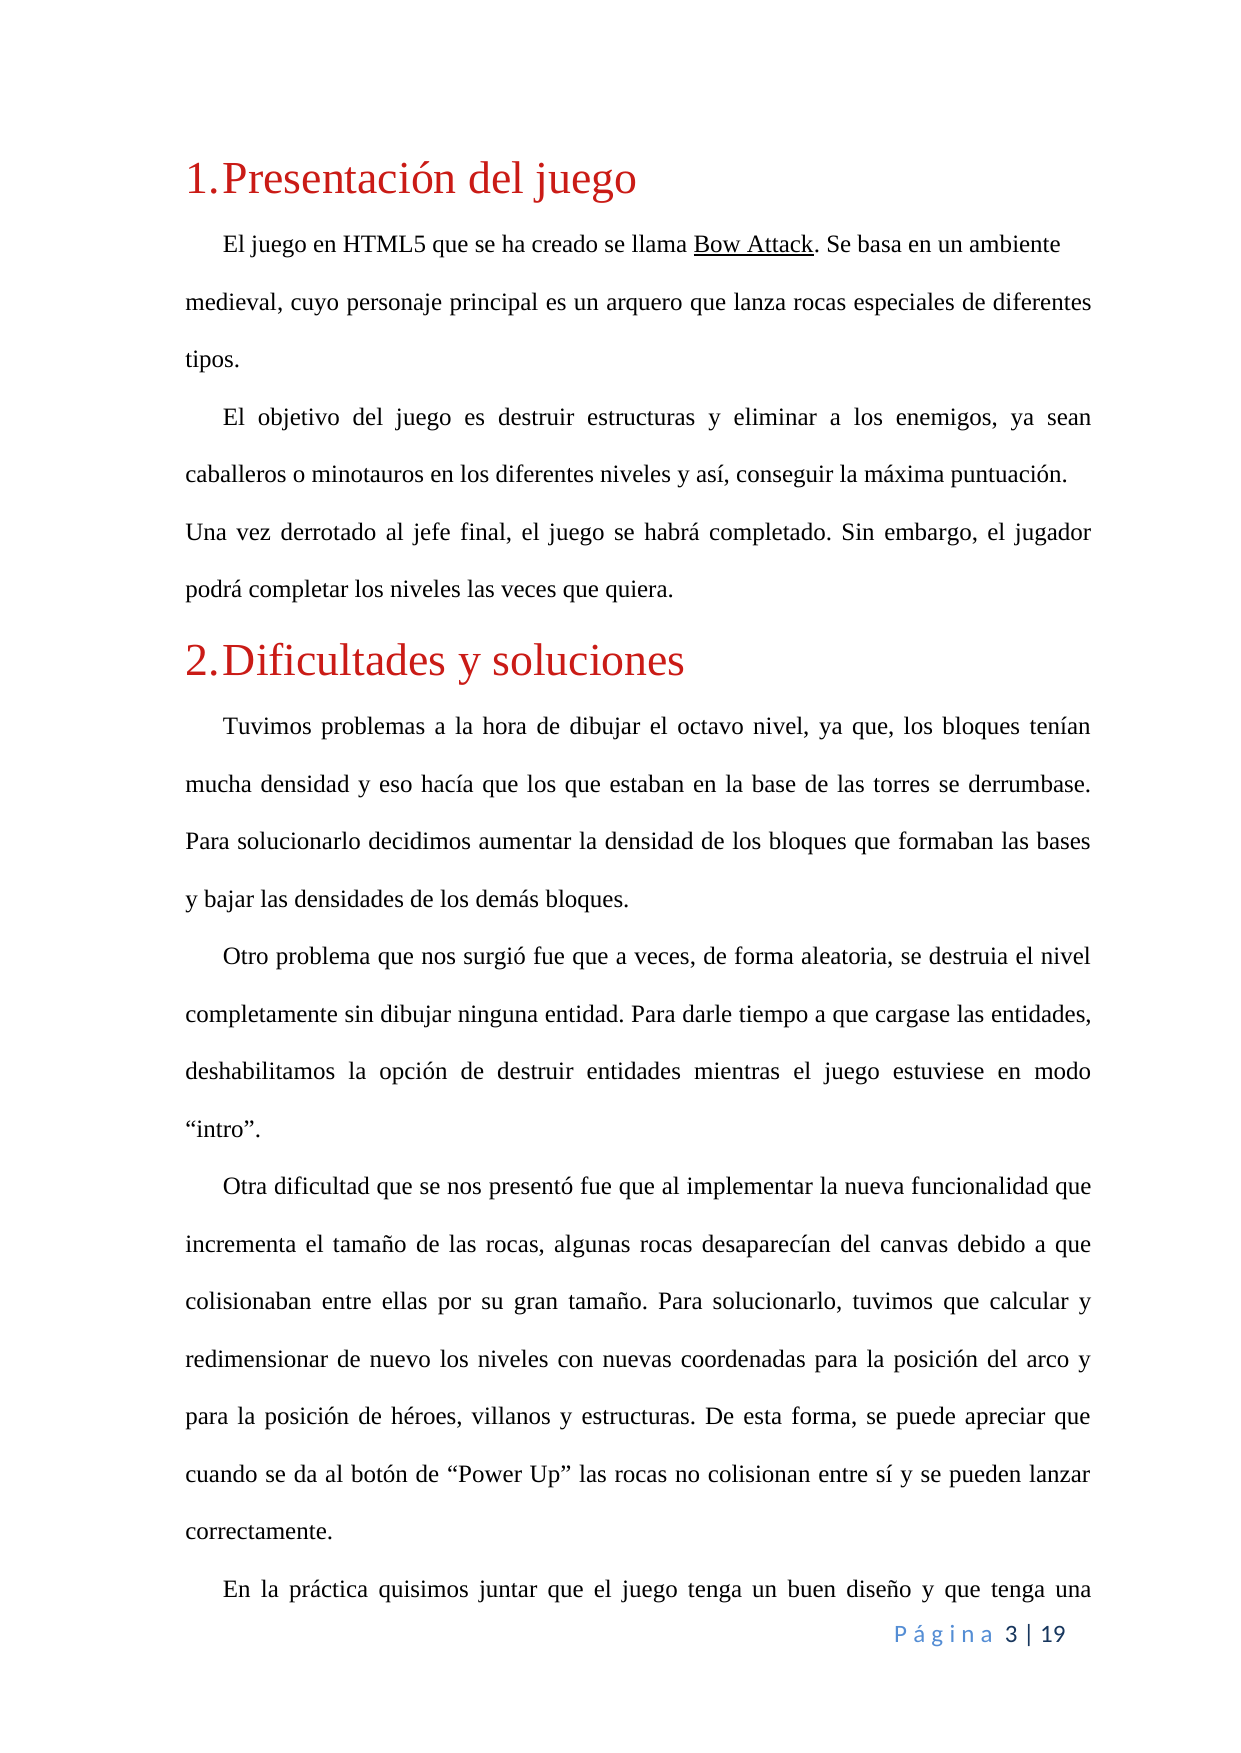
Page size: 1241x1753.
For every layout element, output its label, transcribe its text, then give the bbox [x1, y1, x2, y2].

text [185, 1574, 1092, 1602]
text El objetivo del juego es destruir estructuras y eliminar a los enemigos, ya sean caballeros o minotauros en los diferentes niveles y así, conseguir la máxima puntuación. [185, 402, 1092, 488]
text El juego en HTML5 que se ha creado se llama Bow Attack. Se basa en un ambiente [148, 229, 1092, 258]
text Otro problema que nos surgió fue que a veces, de forma aleatoria, se destruia el nivel completamente sin dibujar ninguna entidad. Para darle tiempo a que cargase las entidades, deshabilitamos la opción de destruir entidades mientras el juego estuviese en modo “intro”. [185, 941, 1092, 1142]
subtitle Presentación del juego [185, 151, 1092, 203]
text Una vez derrotado al jefe final, el juego se habrá completado. Sin embargo, el jugador podrá completar los niveles las veces que quiera. [185, 517, 1092, 603]
subtitle Dificultades y soluciones [185, 632, 1092, 685]
text medieval, cuyo personaje principal es un arquero que lanza rocas especiales de diferentes tipos. [185, 287, 1092, 373]
text Tuvimos problemas a la hora de dibujar el octavo nivel, ya que, los bloques tenían mucha densidad y eso hacía que los que estaban en la base de las torres se derrumbase. Para solucionarlo decidimos aumentar la densidad de los bloques que formaban las bases y bajar las densidades de los demás bloques. [185, 711, 1092, 912]
text Otra dificultad que se nos presentó fue que al implementar la nueva funcionalidad que incrementa el tamaño de las rocas, algunas rocas desaparecían del canvas debido a que colisionaban entre ellas por su gran tamaño. Para solucionarlo, tuvimos que calcular y redimensionar de nuevo los niveles con nuevas coordenadas para la posición del arco y para la posición de héroes, villanos y estructuras. De esta forma, se puede apreciar que cuando se da al botón de “Power Up” las rocas no colisionan entre sí y se pueden lanzar correctamente. [185, 1171, 1092, 1545]
